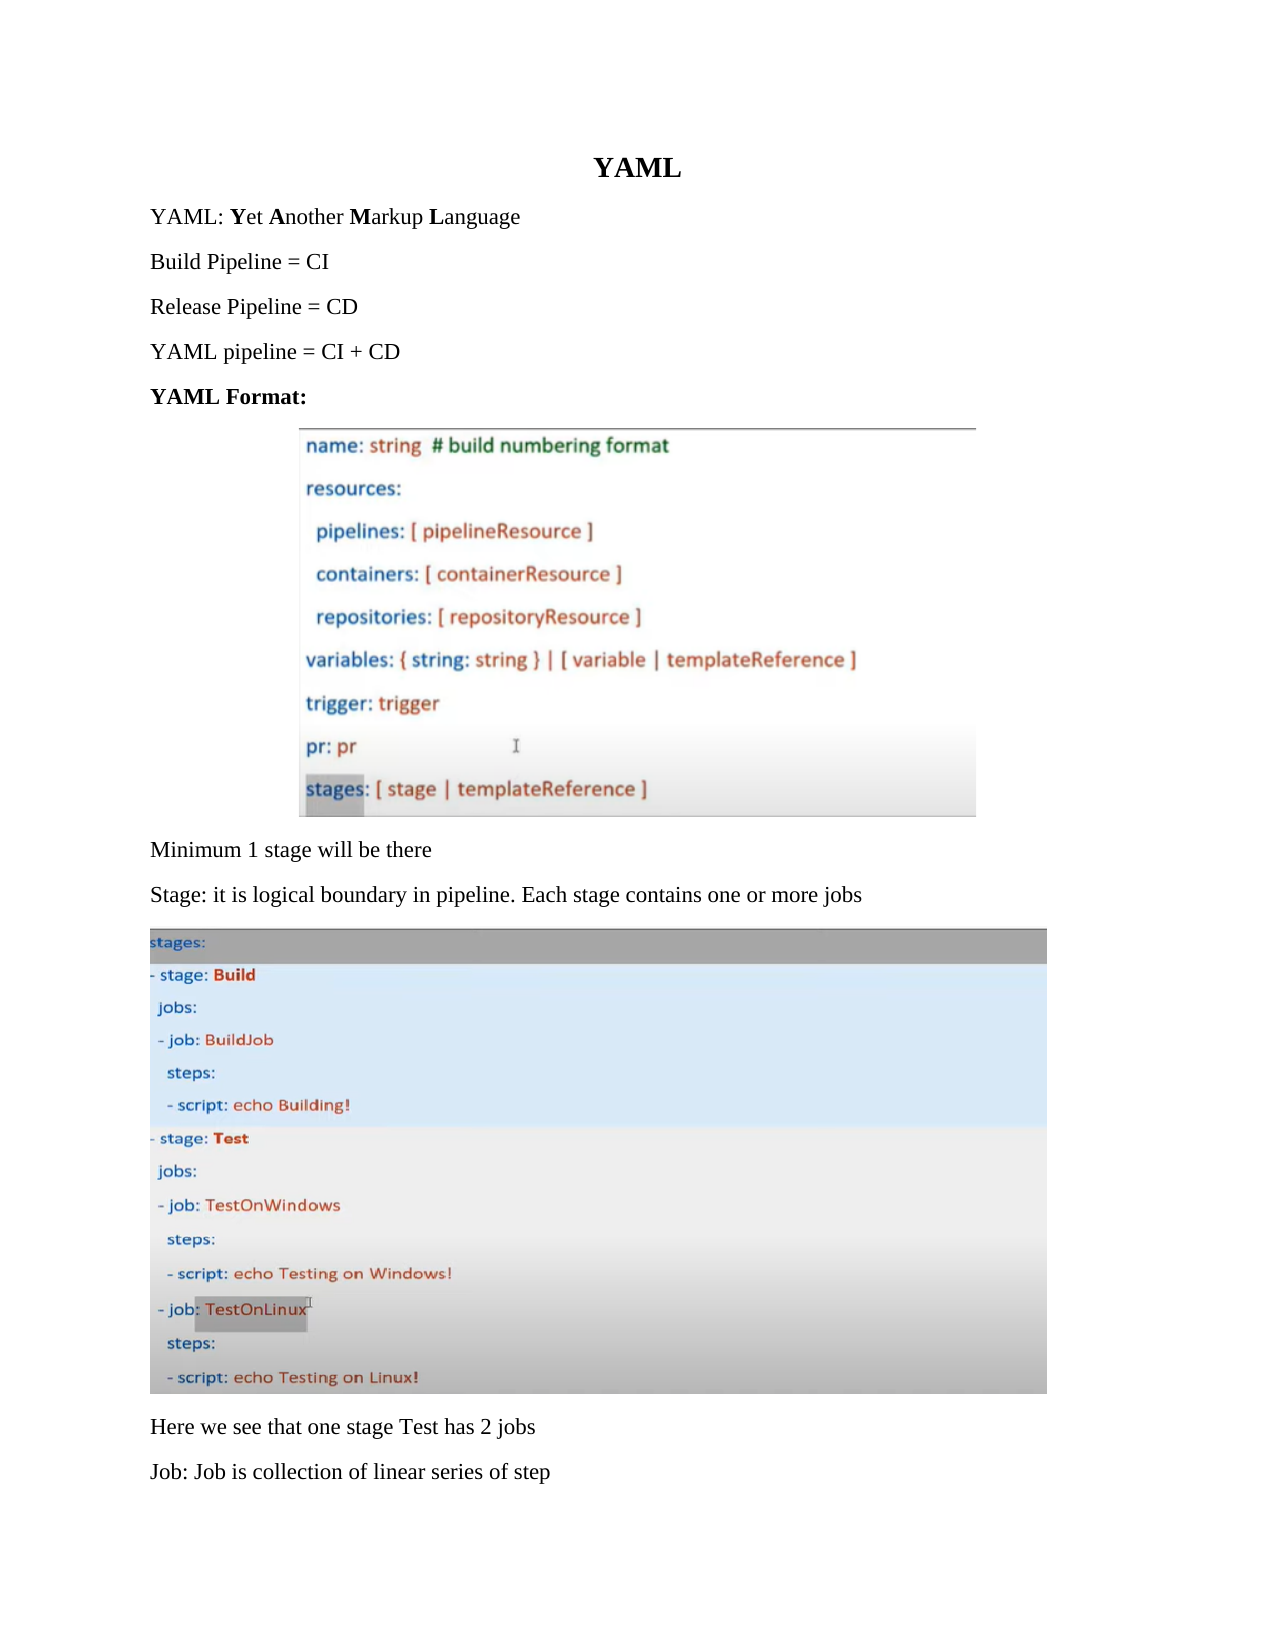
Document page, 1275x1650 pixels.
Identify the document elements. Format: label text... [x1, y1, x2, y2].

text YAML [150, 150, 1125, 183]
picture [298, 428, 977, 817]
text Minimum 1 stage will be there [150, 836, 1125, 862]
text Stage: it is logical boundary in pipeline. Each stage contains one or more jobs [150, 881, 1125, 907]
text YAML: Yet Another Markup Language [150, 203, 1125, 229]
text YAML Format: [150, 383, 1125, 409]
text Build Pipeline = CI [150, 248, 1125, 274]
text Job: Job is collection of linear series of step [150, 1458, 1125, 1484]
text Here we see that one stage Test has 2 jobs [150, 1413, 1125, 1439]
picture [150, 926, 1047, 1394]
text YAML pipeline = CI + CD [150, 338, 1125, 364]
text Release Pipeline = CD [150, 293, 1125, 319]
